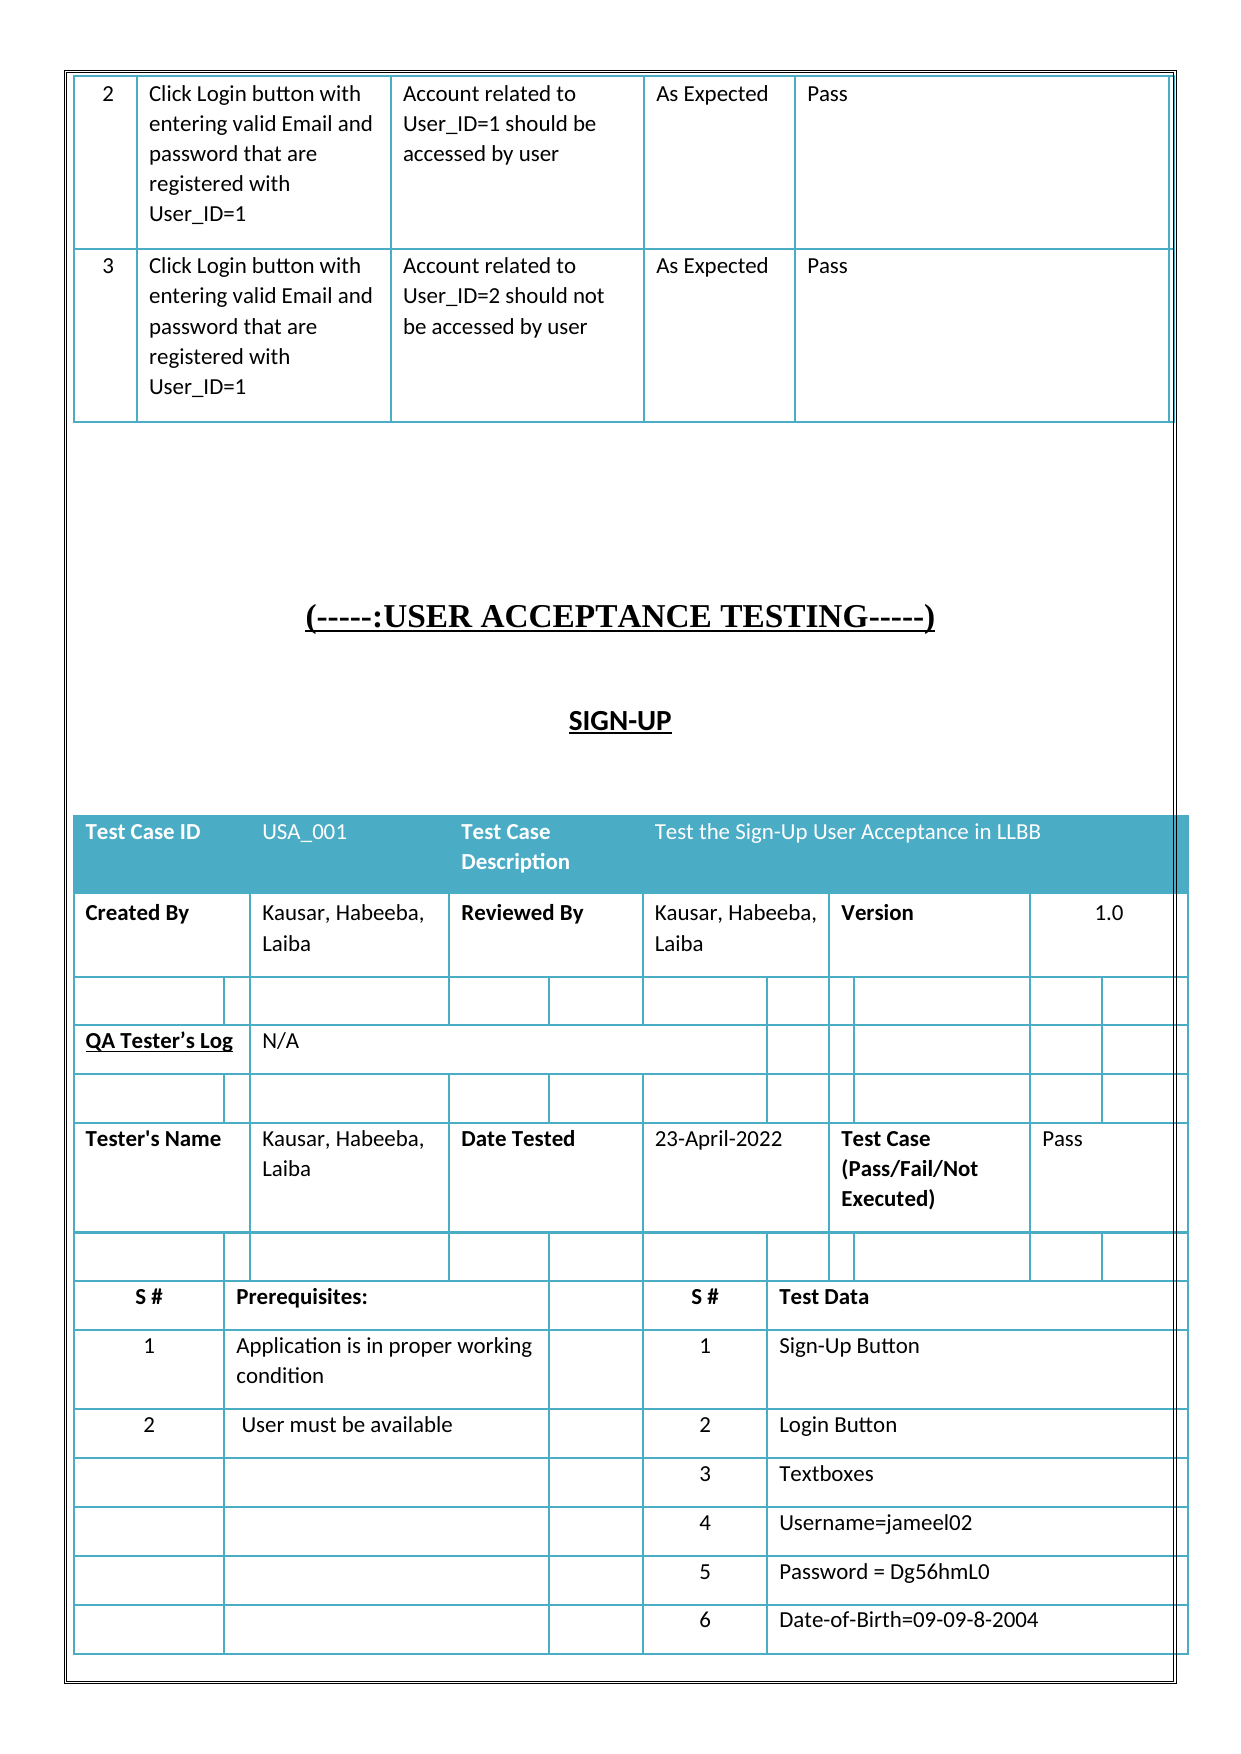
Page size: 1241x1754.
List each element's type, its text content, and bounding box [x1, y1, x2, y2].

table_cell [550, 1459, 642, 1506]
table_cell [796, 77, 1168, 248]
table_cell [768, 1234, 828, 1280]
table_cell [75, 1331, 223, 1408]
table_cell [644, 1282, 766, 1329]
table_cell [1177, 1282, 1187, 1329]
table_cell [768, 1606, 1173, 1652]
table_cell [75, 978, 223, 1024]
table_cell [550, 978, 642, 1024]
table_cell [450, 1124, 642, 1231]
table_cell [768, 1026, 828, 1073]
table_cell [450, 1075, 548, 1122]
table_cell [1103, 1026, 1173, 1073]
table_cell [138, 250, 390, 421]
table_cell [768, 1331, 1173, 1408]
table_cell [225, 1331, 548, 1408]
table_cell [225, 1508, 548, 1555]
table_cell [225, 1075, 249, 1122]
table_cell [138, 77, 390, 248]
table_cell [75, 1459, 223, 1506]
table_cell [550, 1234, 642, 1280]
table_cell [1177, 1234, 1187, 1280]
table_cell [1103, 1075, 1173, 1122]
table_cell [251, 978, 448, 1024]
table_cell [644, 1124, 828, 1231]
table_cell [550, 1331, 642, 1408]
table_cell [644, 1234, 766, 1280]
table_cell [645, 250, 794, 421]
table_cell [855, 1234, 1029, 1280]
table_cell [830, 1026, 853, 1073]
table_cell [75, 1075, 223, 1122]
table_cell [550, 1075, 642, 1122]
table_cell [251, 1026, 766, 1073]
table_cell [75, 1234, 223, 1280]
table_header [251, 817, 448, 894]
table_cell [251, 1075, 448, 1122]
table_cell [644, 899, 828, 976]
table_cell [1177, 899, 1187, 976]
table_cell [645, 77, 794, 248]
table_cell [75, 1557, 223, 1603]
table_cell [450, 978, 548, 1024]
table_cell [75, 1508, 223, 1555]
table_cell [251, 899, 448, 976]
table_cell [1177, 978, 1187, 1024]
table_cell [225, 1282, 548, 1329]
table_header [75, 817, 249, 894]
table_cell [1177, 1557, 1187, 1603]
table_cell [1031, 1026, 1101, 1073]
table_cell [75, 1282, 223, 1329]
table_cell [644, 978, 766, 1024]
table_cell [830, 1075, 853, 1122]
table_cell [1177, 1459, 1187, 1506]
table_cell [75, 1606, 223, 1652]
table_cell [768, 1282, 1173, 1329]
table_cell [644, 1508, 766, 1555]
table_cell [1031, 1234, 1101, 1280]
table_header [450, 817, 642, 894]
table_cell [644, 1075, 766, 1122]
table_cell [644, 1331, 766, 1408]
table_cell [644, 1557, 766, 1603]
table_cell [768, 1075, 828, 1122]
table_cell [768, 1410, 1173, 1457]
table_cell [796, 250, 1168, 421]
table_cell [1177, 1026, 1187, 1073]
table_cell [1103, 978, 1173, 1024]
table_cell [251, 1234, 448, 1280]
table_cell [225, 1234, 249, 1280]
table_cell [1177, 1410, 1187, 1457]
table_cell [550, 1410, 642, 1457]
text SIGN-UP [75, 702, 1165, 737]
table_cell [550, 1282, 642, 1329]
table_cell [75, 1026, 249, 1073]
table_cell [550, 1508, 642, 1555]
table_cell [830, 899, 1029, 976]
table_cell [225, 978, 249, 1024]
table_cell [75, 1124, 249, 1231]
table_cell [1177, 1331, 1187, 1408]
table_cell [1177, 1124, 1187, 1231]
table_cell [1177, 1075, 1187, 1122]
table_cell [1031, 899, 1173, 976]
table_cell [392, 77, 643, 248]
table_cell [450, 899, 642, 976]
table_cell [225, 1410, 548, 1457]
text (-----:USER ACCEPTANCE TESTING-----) [75, 597, 1165, 635]
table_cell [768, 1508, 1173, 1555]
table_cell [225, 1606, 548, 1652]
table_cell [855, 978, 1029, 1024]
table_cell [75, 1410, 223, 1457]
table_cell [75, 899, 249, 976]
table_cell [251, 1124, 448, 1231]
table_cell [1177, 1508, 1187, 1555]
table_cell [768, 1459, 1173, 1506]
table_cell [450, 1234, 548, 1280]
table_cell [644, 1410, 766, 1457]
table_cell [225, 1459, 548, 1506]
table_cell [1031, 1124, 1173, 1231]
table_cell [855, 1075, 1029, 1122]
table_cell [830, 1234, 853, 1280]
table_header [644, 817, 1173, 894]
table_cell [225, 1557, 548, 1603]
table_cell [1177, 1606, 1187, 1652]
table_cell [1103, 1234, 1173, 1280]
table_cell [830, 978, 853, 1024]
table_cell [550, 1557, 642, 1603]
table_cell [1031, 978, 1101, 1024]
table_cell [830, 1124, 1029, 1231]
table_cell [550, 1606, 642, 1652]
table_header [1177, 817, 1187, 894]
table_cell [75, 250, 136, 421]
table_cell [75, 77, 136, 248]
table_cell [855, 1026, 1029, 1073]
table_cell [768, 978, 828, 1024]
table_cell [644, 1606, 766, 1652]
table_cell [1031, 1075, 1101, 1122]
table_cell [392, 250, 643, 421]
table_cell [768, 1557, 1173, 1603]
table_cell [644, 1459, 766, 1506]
